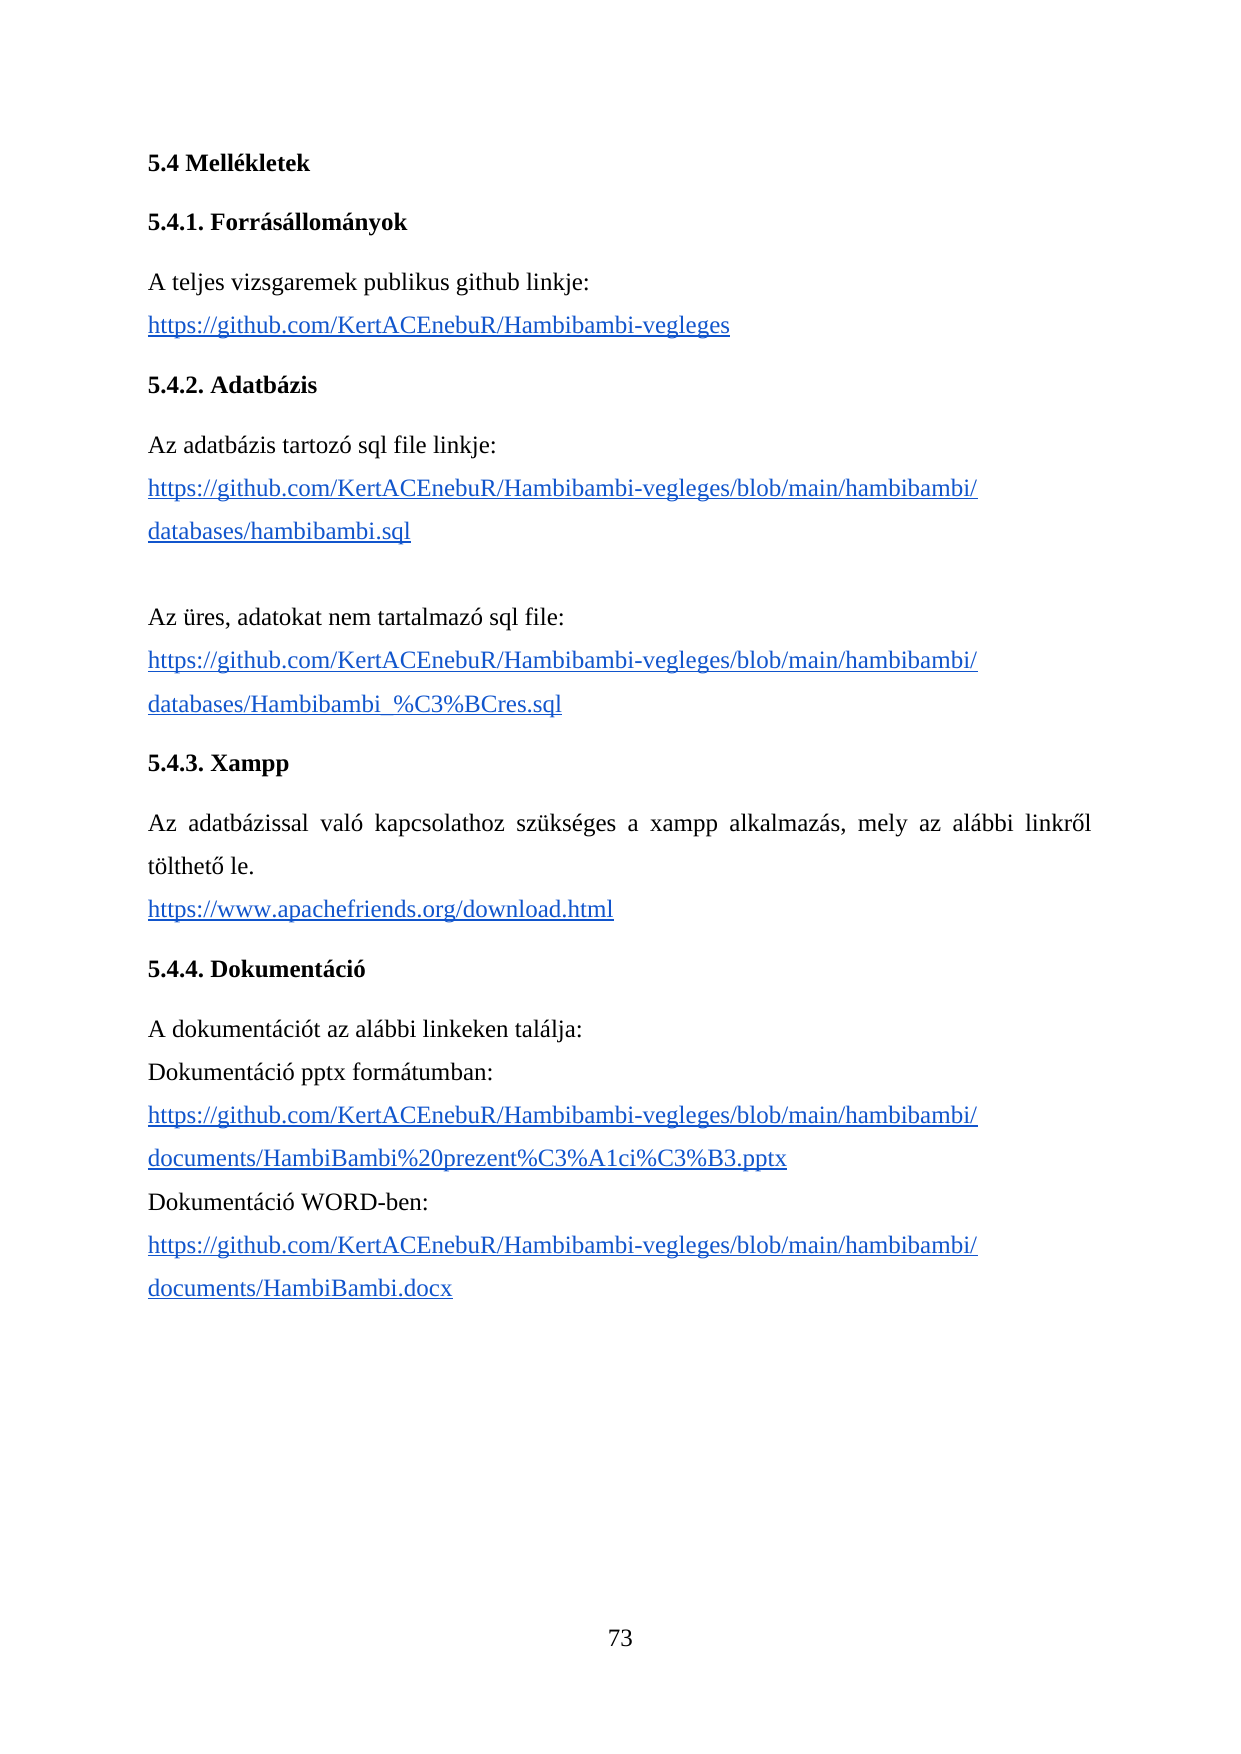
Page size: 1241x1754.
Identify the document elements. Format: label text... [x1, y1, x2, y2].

subtitle 5.4.1. Forrásállományok [148, 207, 1092, 236]
text A teljes vizsgaremek publikus github linkje: [148, 267, 1092, 296]
subtitle 5.4.4. Dokumentáció [148, 954, 1092, 983]
text https://www.apachefriends.org/download.html [148, 894, 1092, 923]
text Dokumentáció pptx formátumban: [148, 1057, 1092, 1086]
text https://github.com/KertACEnebuR/Hambibambi-vegleges/blob/main/hambibambi/databases/Hambibambi_%C3%BCres.sql [148, 646, 1092, 717]
text Az adatbázissal való kapcsolathoz szükséges a xampp alkalmazás, mely az alábbi linkről tölthető le. [148, 808, 1092, 880]
text https://github.com/KertACEnebuR/Hambibambi-vegleges/blob/main/hambibambi/documents/HambiBambi%20prezent%C3%A1ci%C3%B3.pptx [148, 1100, 1092, 1172]
text Az üres, adatokat nem tartalmazó sql file: [148, 602, 1092, 631]
text https://github.com/KertACEnebuR/Hambibambi-vegleges [148, 310, 1092, 339]
text A dokumentációt az alábbi linkeken találja: [148, 1014, 1092, 1043]
text https://github.com/KertACEnebuR/Hambibambi-vegleges/blob/main/hambibambi/databases/hambibambi.sql [148, 473, 1092, 545]
text https://github.com/KertACEnebuR/Hambibambi-vegleges/blob/main/hambibambi/documents/HambiBambi.docx [148, 1230, 1092, 1302]
text Dokumentáció WORD-ben: [148, 1187, 1092, 1215]
text Az adatbázis tartozó sql file linkje: [148, 430, 1092, 459]
subtitle 5.4.3. Xampp [148, 748, 1092, 777]
subtitle 5.4 Mellékletek [148, 148, 1092, 176]
subtitle 5.4.2. Adatbázis [148, 370, 1092, 399]
